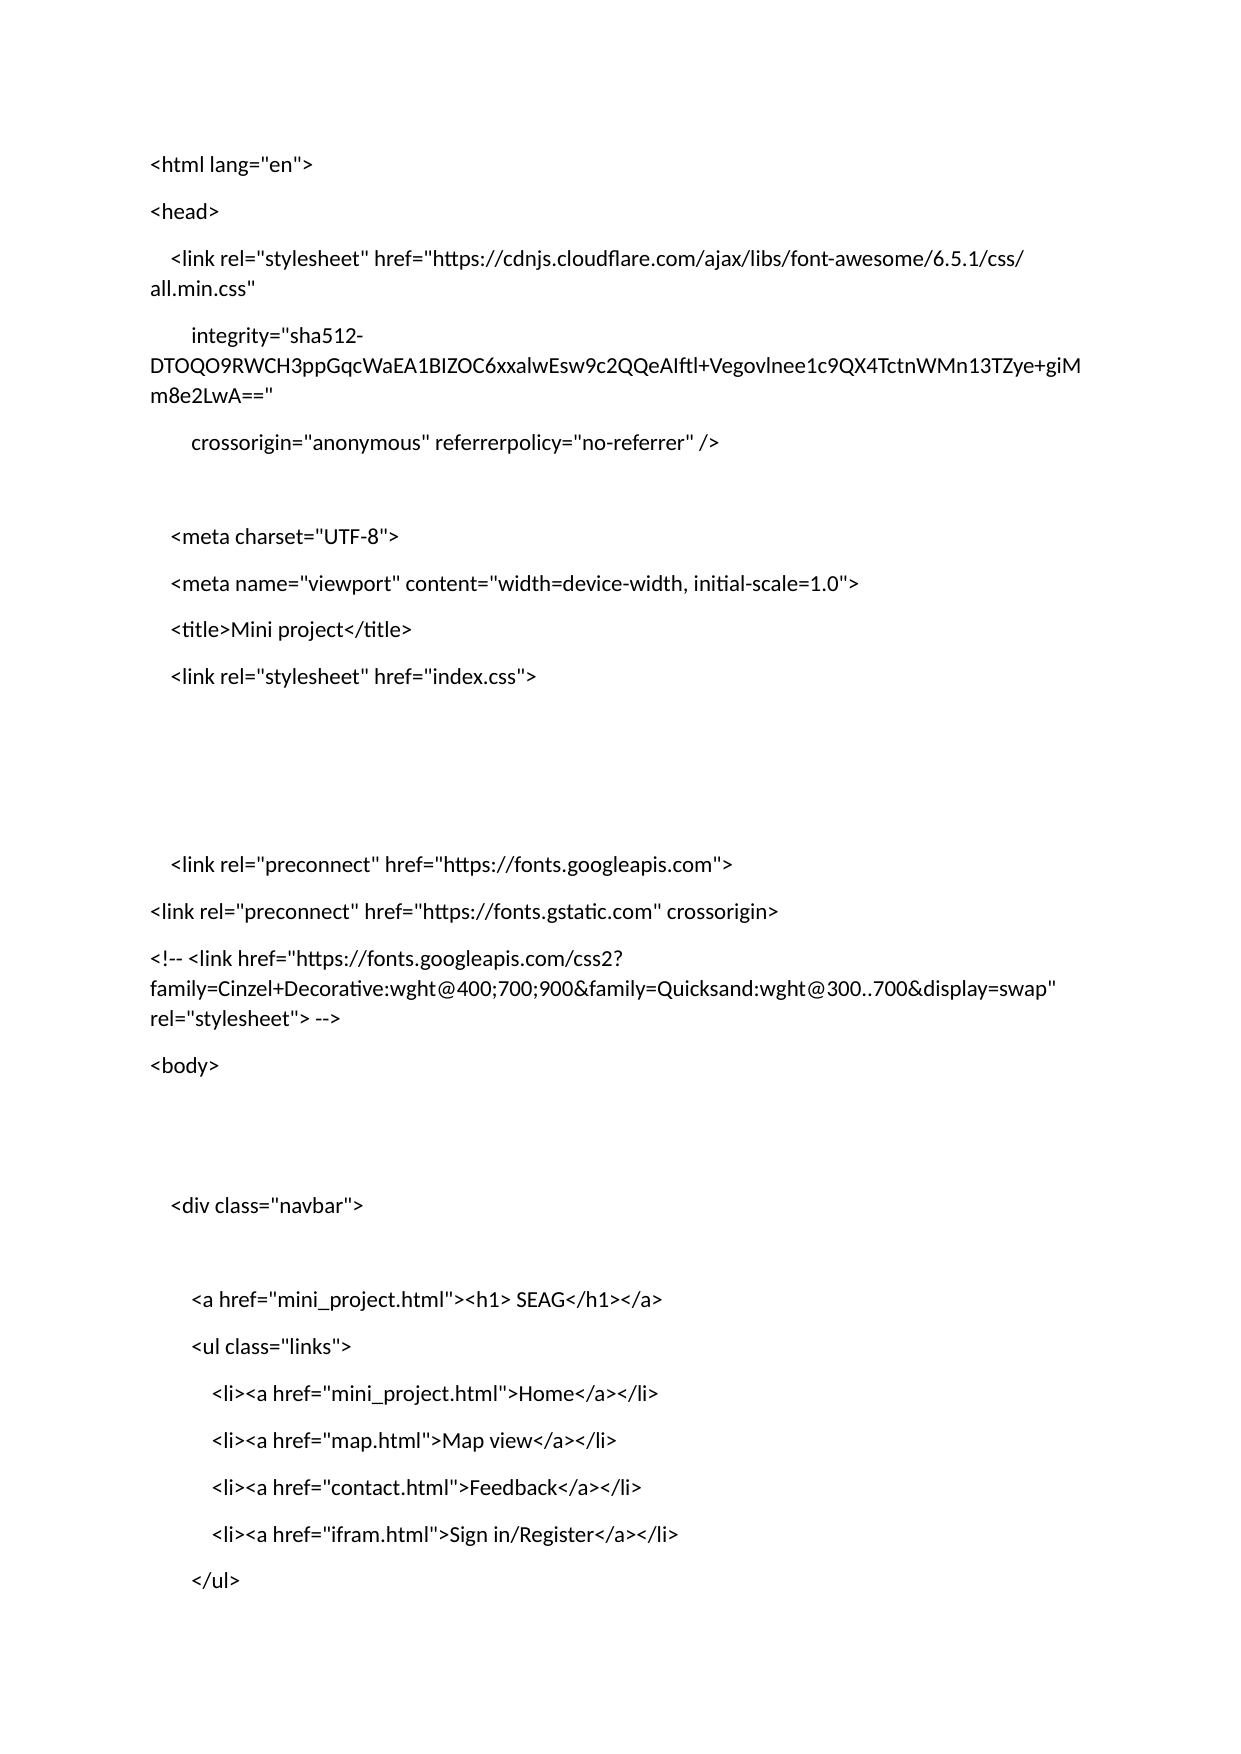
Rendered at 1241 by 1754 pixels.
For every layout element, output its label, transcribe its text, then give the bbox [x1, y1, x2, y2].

text <body> [150, 1051, 1090, 1079]
text <li><a href="mini_project.html">Home</a></li> [150, 1379, 1090, 1407]
text <meta name="viewport" content="width=device-width, initial-scale=1.0"> [150, 569, 1090, 597]
text <head> [150, 197, 1090, 225]
text integrity="sha512-DTOQO9RWCH3ppGqcWaEA1BIZOC6xxalwEsw9c2QQeAIftl+Vegovlnee1c9QX4TctnWMn13TZye+giMm8e2LwA==" [150, 321, 1090, 409]
text <link rel="preconnect" href="https://fonts.gstatic.com" crossorigin> [150, 897, 1090, 925]
text crossorigin="anonymous" referrerpolicy="no-referrer" /> [150, 428, 1090, 456]
text <a href="mini_project.html"><h1> SEAG</h1></a> [150, 1285, 1090, 1313]
text <!-- <link href="https://fonts.googleapis.com/css2?family=Cinzel+Decorative:wght@400;700;900&family=Quicksand:wght@300..700&display=swap" rel="stylesheet"> --> [150, 944, 1090, 1032]
text <meta charset="UTF-8"> [150, 522, 1090, 550]
text </ul> [150, 1567, 1090, 1595]
text <li><a href="map.html">Map view</a></li> [150, 1426, 1090, 1454]
text <div class="navbar"> [150, 1192, 1090, 1220]
text <link rel="stylesheet" href="https://cdnjs.cloudflare.com/ajax/libs/font-awesome/6.5.1/css/all.min.css" [150, 244, 1090, 302]
text <html lang="en"> [150, 150, 1090, 178]
text <li><a href="ifram.html">Sign in/Register</a></li> [150, 1520, 1090, 1548]
text <link rel="stylesheet" href="index.css"> [150, 662, 1090, 691]
text <ul class="links"> [150, 1332, 1090, 1360]
text <title>Mini project</title> [150, 616, 1090, 644]
text <link rel="preconnect" href="https://fonts.googleapis.com"> [150, 850, 1090, 878]
text <li><a href="contact.html">Feedback</a></li> [150, 1473, 1090, 1501]
